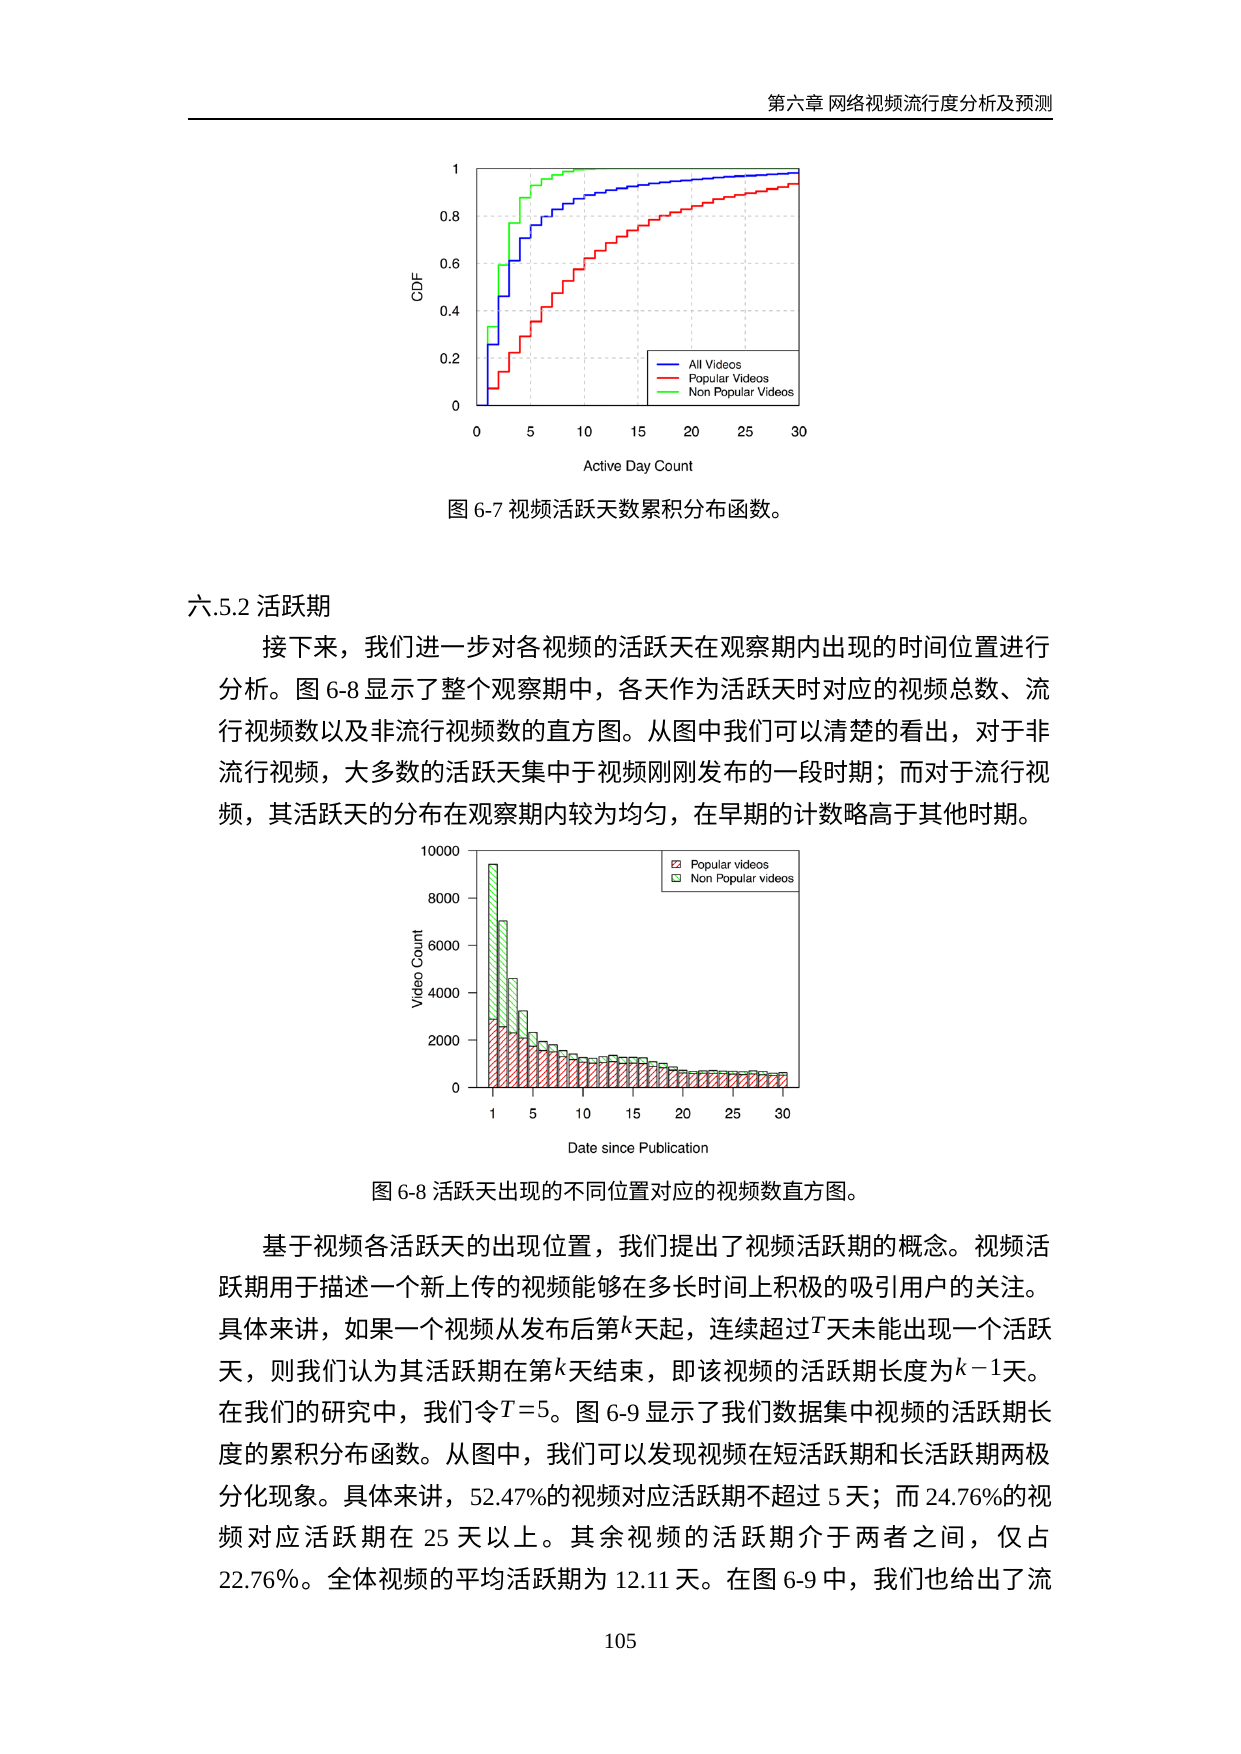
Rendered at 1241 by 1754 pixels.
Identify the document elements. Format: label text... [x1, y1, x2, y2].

text 图6-7 视频活跃天数累积分布函数。 [187, 492, 1053, 524]
picture [406, 831, 835, 1175]
text 图6-8 活跃天出现的不同位置对应的视频数直方图。 [187, 1174, 1053, 1206]
text 接下来，我们进一步对各视频的活跃天在观察期内出现的时间位置进行分析。图6-8显示了整个观察期中，各天作为活跃天时对应的视频总数、流行视频数以及非流行视频数的直方图。从图中我们可以清楚的看出，对于非流行视频，大多数的活跃天集中于视频刚刚发布的一段时期；而对于流行视频，其活跃天的分布在观察期内较为均匀，在早期的计数略高于其他时期。 [219, 623, 1053, 832]
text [219, 1222, 1053, 1597]
text 活跃期 [187, 582, 1053, 623]
picture [406, 150, 835, 493]
